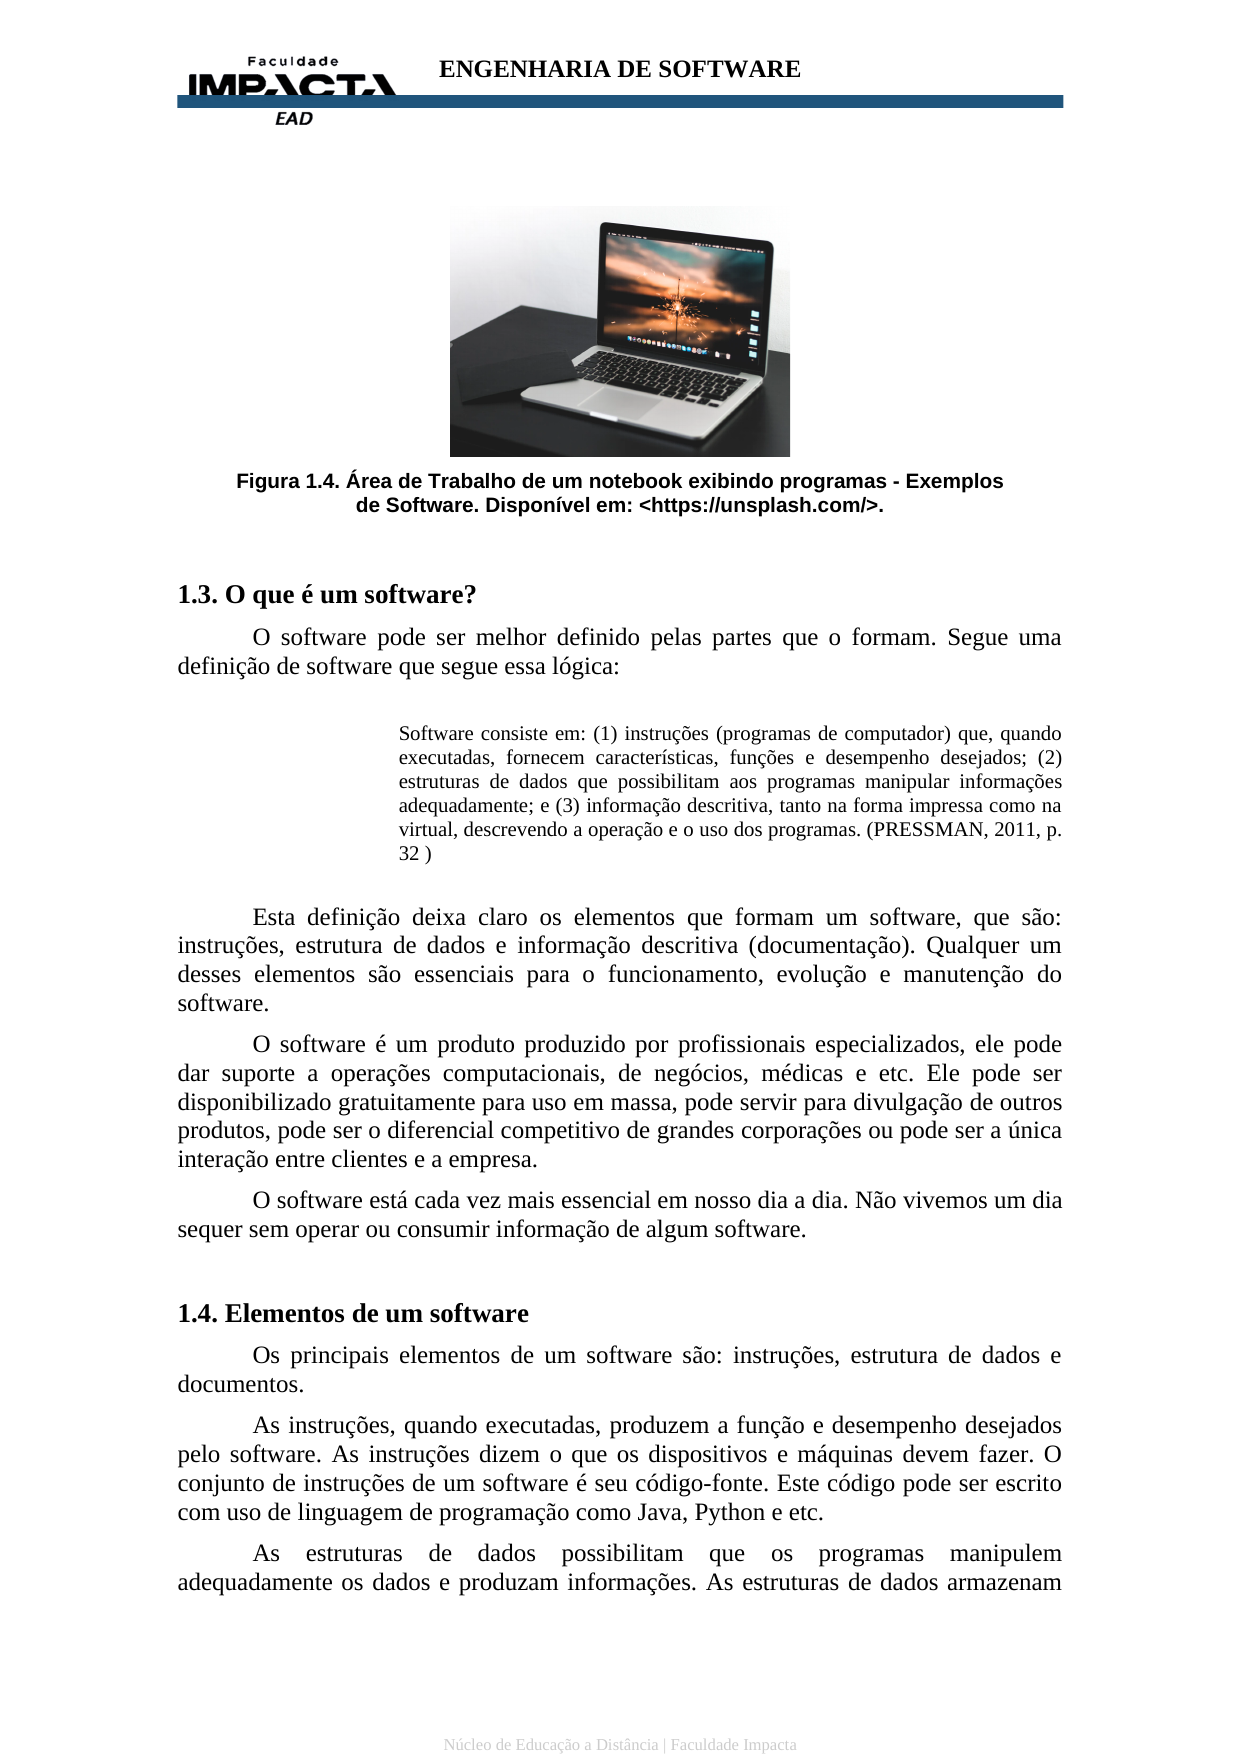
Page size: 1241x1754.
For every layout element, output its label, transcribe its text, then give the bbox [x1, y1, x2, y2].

text O software pode ser melhor definido pelas partes que o formam. Segue uma definição de software que segue essa lógica: [177, 622, 1063, 679]
text 1.3. O que é um software? [177, 578, 1063, 609]
text As instruções, quando executadas, produzem a função e desempenho desejados pelo software. As instruções dizem o que os dispositivos e máquinas devem fazer. O conjunto de instruções de um software é seu código-fonte. Este código pode ser escrito com uso de linguagem de programação como Java, Python e etc. [177, 1410, 1063, 1525]
text O software está cada vez mais essencial em nosso dia a dia. Não vivemos um dia sequer sem operar ou consumir informação de algum software. [177, 1186, 1063, 1243]
text Figura 1.4. Área de Trabalho de um notebook exibindo programas - Exemplos de Software. Disponível em: <https://unsplash.com/>. [224, 469, 1016, 517]
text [177, 1538, 1063, 1595]
text Esta definição deixa claro os elementos que formam um software, que são: instruções, estrutura de dados e informação descritiva (documentação). Qualquer um desses elementos são essenciais para o funcionamento, evolução e manutenção do software. [177, 902, 1063, 1017]
text 1.4. Elementos de um software [177, 1297, 1063, 1328]
text Os principais elementos de um software são: instruções, estrutura de dados e documentos. [177, 1340, 1063, 1398]
picture [450, 206, 791, 457]
picture [177, 48, 1064, 134]
text O software é um produto produzido por profissionais especializados, ele pode dar suporte a operações computacionais, de negócios, médicas e etc. Ele pode ser disponibilizado gratuitamente para uso em massa, pode servir para divulgação de outros produtos, pode ser o diferencial competitivo de grandes corporações ou pode ser a única interação entre clientes e a empresa. [177, 1029, 1063, 1173]
text Software consiste em: (1) instruções (programas de computador) que, quando executadas, fornecem características, funções e desempenho desejados; (2) estruturas de dados que possibilitam aos programas manipular informações adequadamente; e (3) informação descritiva, tanto na forma impressa como na virtual, descrevendo a operação e o uso dos programas. (PRESSMAN, 2011, p. 32 ) [398, 721, 1063, 865]
